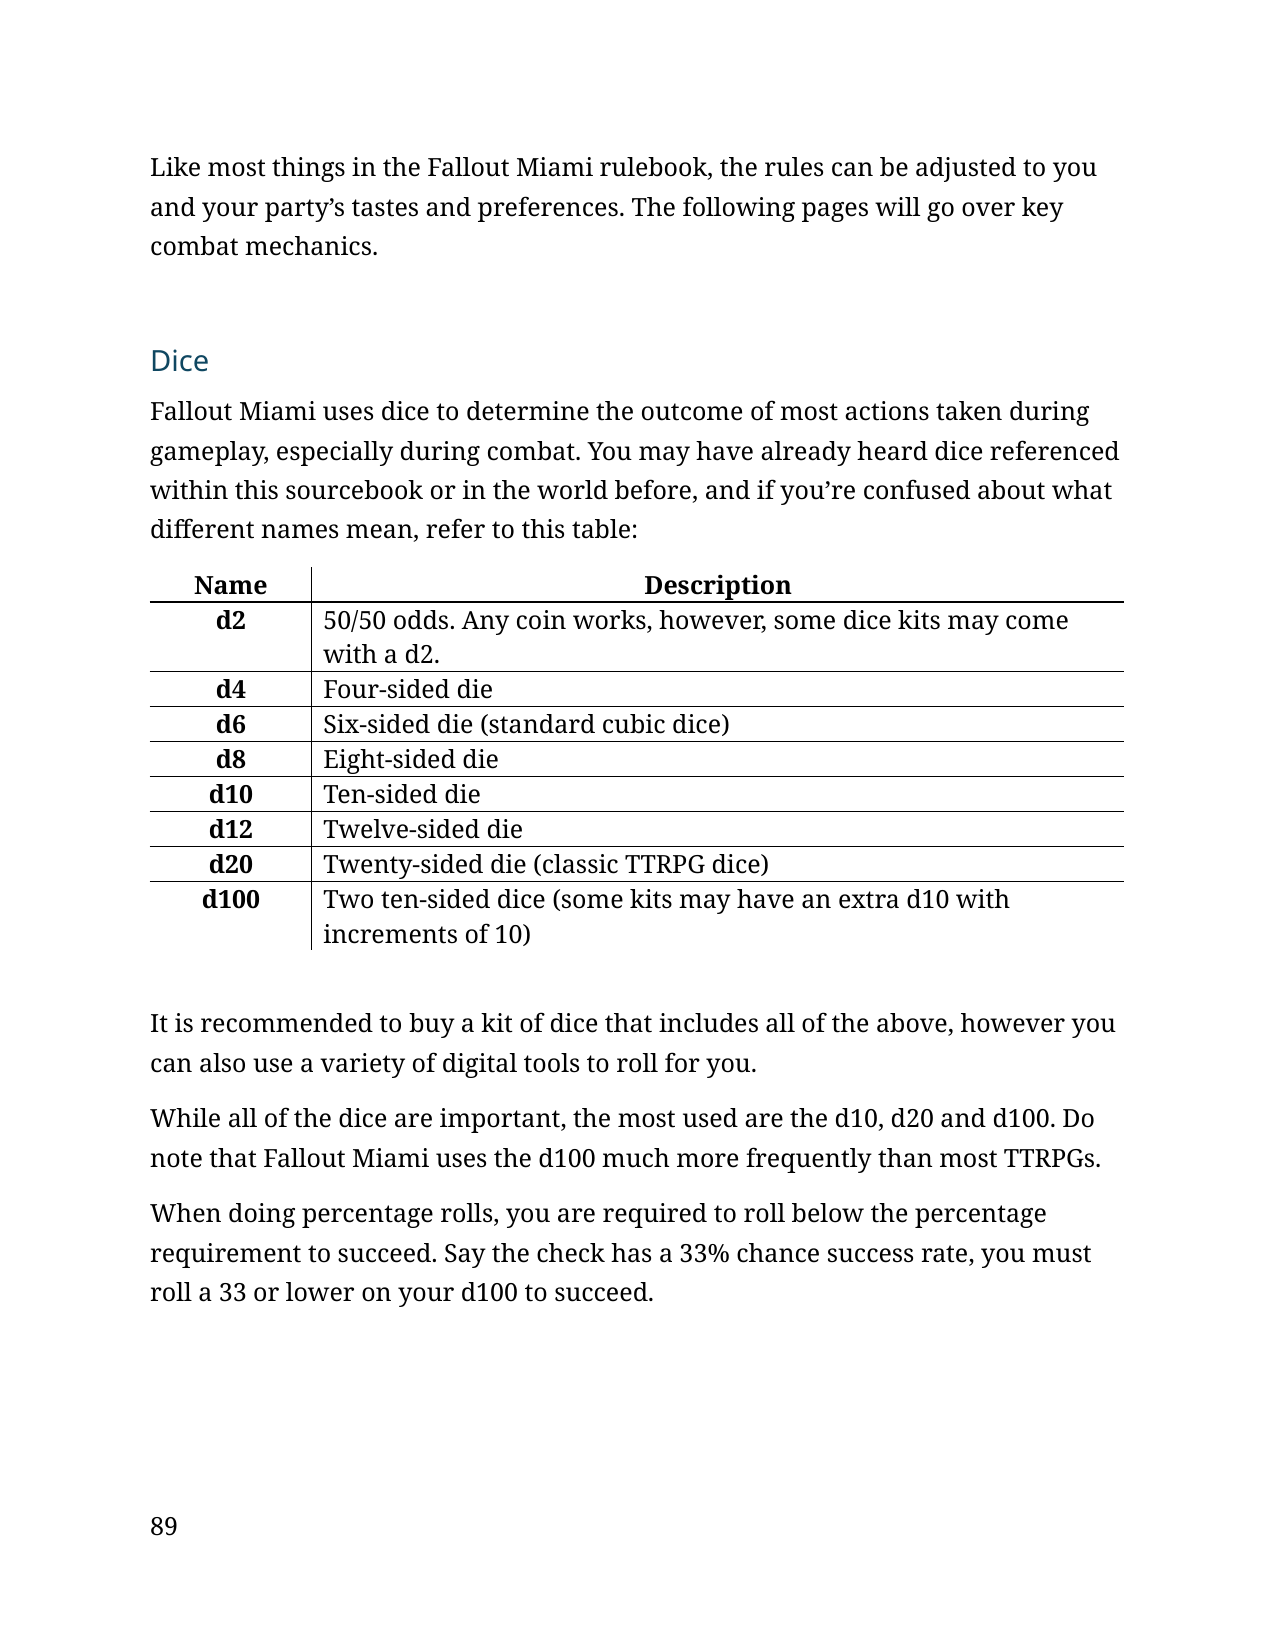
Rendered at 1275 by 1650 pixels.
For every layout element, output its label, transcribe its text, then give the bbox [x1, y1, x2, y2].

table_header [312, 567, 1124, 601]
subtitle Dice [150, 340, 1125, 380]
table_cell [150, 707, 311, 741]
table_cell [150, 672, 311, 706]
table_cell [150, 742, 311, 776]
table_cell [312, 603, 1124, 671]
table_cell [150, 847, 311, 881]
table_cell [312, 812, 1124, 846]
text Fallout Miami uses dice to determine the outcome of most actions taken during gameplay, especially during combat. You may have already heard dice referenced within this sourcebook or in the world before, and if you’re confused about what different names mean, refer to this table: [150, 394, 1125, 546]
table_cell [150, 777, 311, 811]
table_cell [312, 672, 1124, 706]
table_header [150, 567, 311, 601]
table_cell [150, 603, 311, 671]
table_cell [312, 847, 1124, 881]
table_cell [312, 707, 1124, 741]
text While all of the dice are important, the most used are the d10, d20 and d100. Do note that Fallout Miami uses the d100 much more frequently than most TTRPGs. [150, 1101, 1125, 1174]
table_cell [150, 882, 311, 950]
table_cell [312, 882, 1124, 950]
text When doing percentage rolls, you are required to roll below the percentage requirement to succeed. Say the check has a 33% chance success rate, you must roll a 33 or lower on your d100 to succeed. [150, 1196, 1125, 1308]
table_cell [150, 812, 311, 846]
text Like most things in the Fallout Miami rulebook, the rules can be adjusted to you and your party’s tastes and preferences. The following pages will go over key combat mechanics. [150, 150, 1125, 262]
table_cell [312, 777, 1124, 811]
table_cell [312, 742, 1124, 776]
text It is recommended to buy a kit of dice that includes all of the above, however you can also use a variety of digital tools to roll for you. [150, 1006, 1125, 1079]
